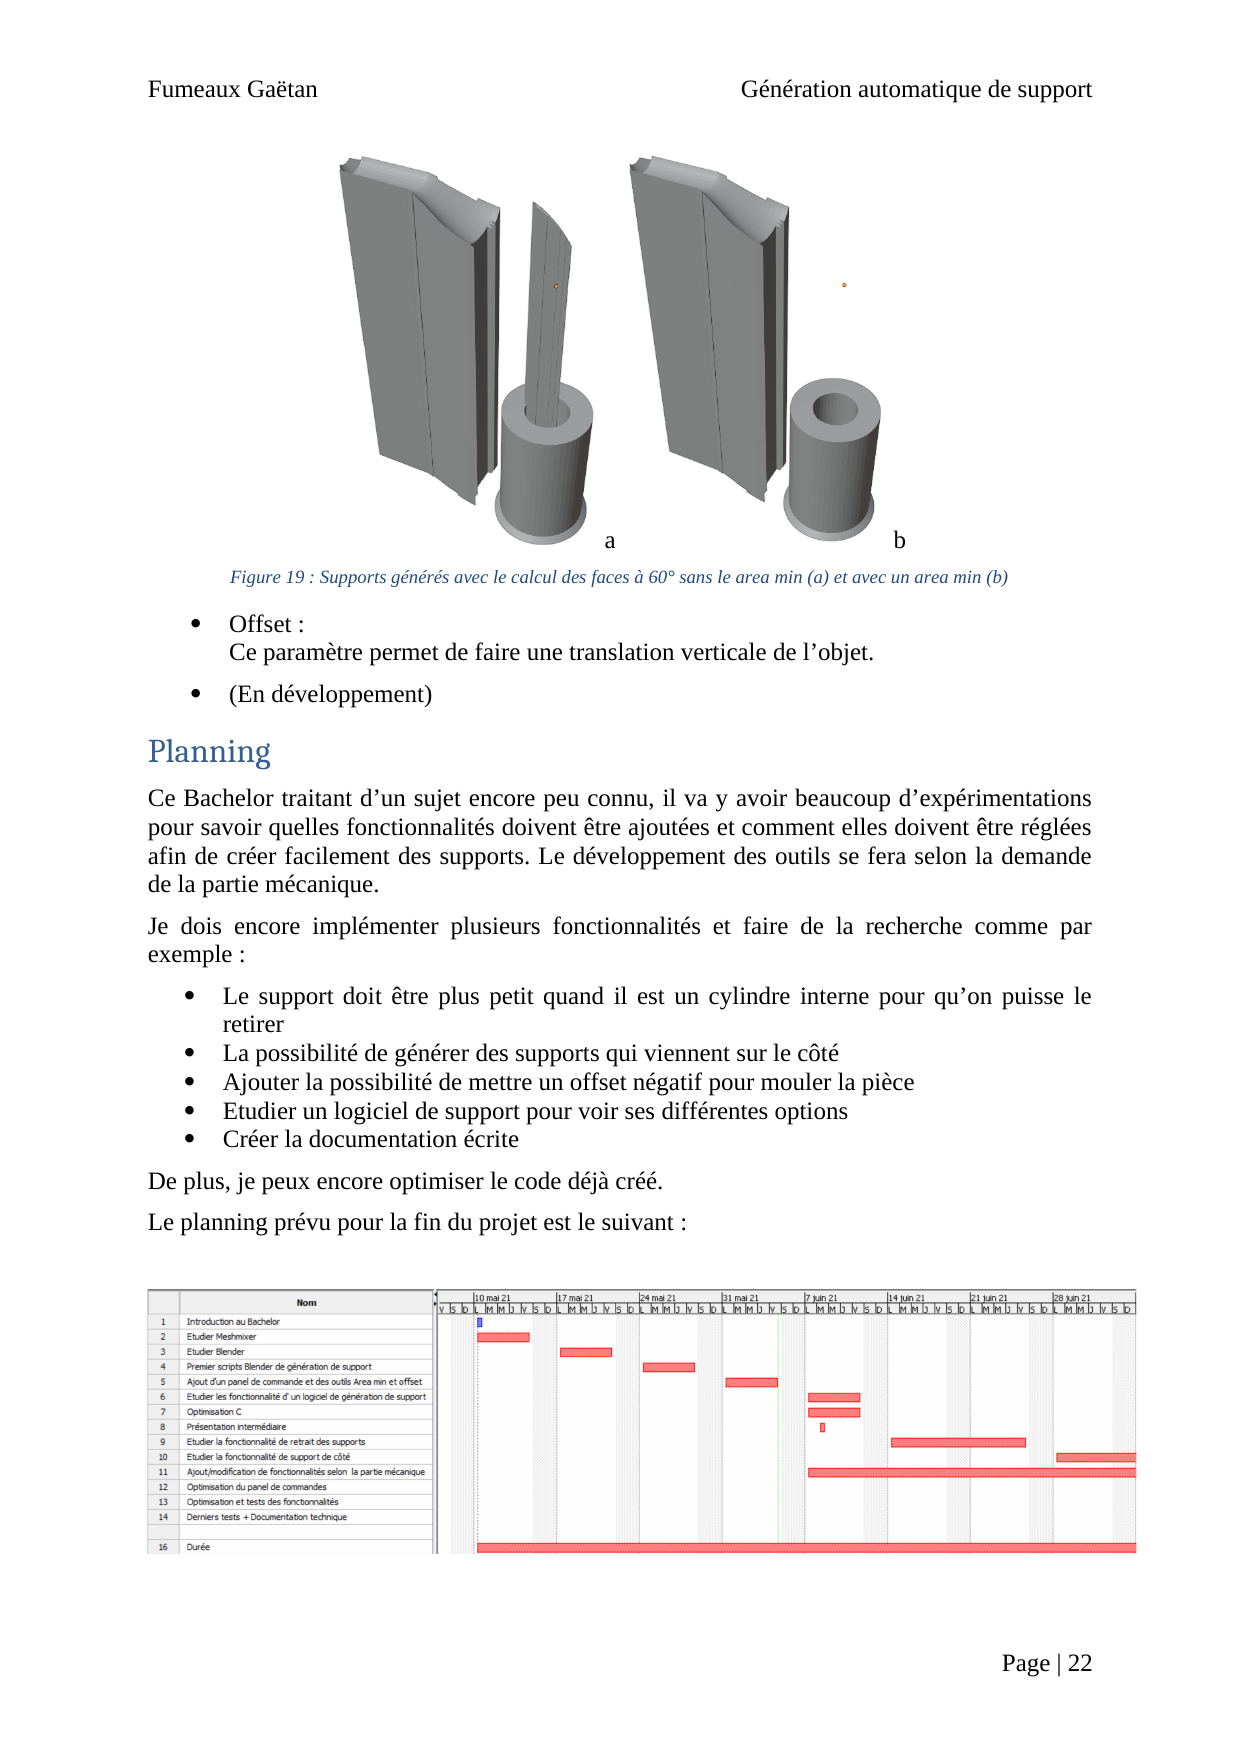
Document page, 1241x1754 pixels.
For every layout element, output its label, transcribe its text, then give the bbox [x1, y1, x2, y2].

text Ce Bachelor traitant d’un sujet encore peu connu, il va y avoir beaucoup d’expérimentations pour savoir quelles fonctionnalités doivent être ajoutées et comment elles doivent être réglées afin de créer facilement des supports. Le développement des outils se fera selon la demande de la partie mécanique. [148, 783, 1093, 898]
picture [334, 150, 599, 549]
list Etudier un logiciel de support pour voir ses différentes options [185, 1096, 1093, 1124]
text Figure 19 : Supports générés avec le calcul des faces à 60° sans le area min (a) et avec un area min (b) [148, 566, 1093, 588]
text Le planning prévu pour la fin du projet est le suivant : [148, 1207, 1093, 1236]
text Je dois encore implémenter plusieurs fonctionnalités et faire de la recherche comme par exemple : [148, 911, 1093, 968]
picture [621, 147, 887, 549]
list Offset : Ce paramètre permet de faire une translation verticale de l’objet. [191, 609, 1093, 666]
list Créer la documentation écrite [185, 1124, 1093, 1153]
list Ajouter la possibilité de mettre un offset négatif pour mouler la pièce [185, 1067, 1093, 1096]
picture [147, 1289, 1137, 1554]
list La possibilité de générer des supports qui viennent sur le côté [185, 1038, 1093, 1067]
text De plus, je peux encore optimiser le code déjà créé. [148, 1166, 1093, 1194]
list Le support doit être plus petit quand il est un cylindre interne pour qu’on puisse le retirer [185, 981, 1093, 1038]
subtitle Planning [148, 732, 1093, 771]
list (En développement) [191, 679, 1093, 707]
